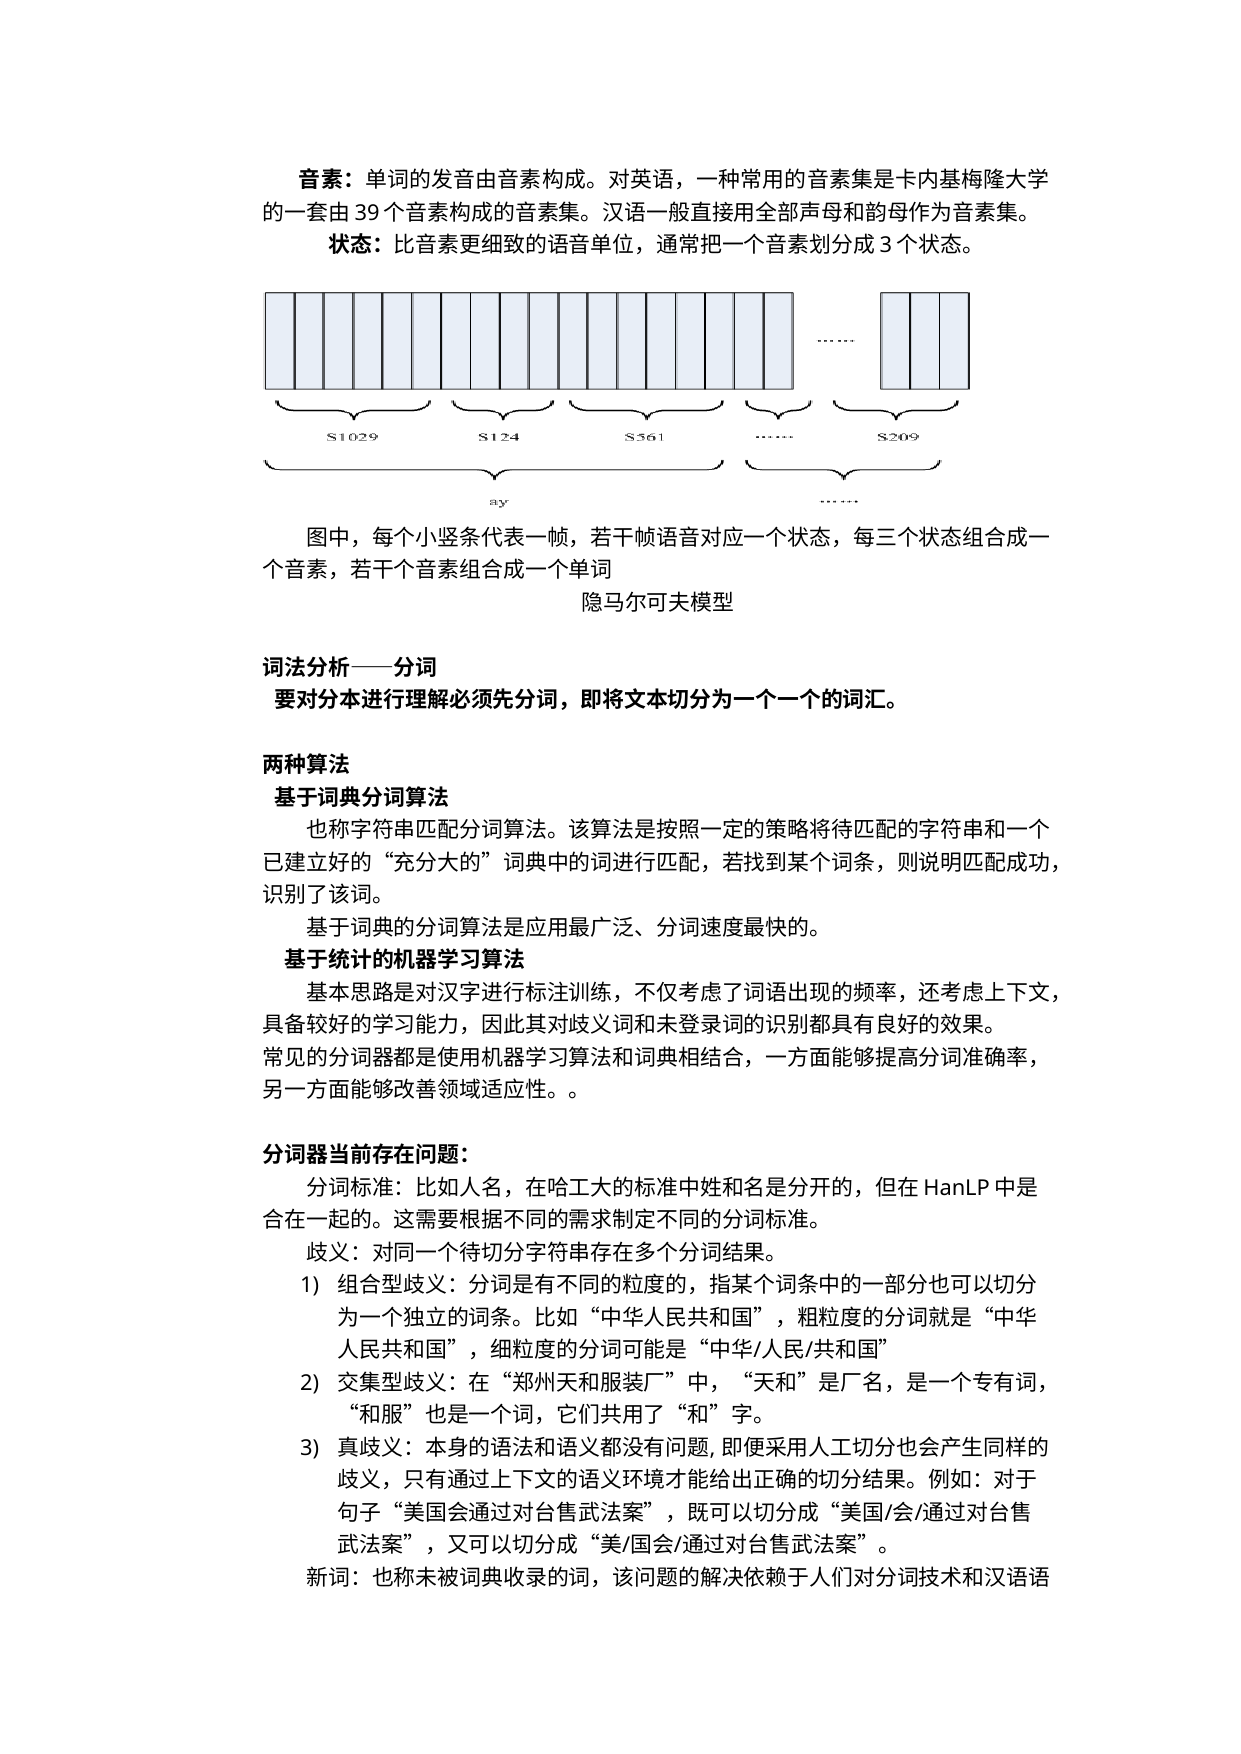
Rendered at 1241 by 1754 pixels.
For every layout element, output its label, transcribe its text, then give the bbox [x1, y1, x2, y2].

text 词法分析——分词 [262, 649, 1053, 682]
list 组合型歧义：分词是有不同的粒度的，指某个词条中的一部分也可以切分为一个独立的词条。比如“中华人民共和国”，粗粒度的分词就是“中华人民共和国”，细粒度的分词可能是“中华/人民/共和国” [300, 1267, 1053, 1364]
text 分词器当前存在问题： [262, 1137, 1053, 1169]
text 歧义：对同一个待切分字符串存在多个分词结果。 [262, 1234, 1053, 1267]
text 基于统计的机器学习算法 [262, 942, 1053, 974]
text 图中，每个小竖条代表一帧，若干帧语音对应一个状态，每三个状态组合成一个音素，若干个音素组合成一个单词 [262, 519, 1053, 584]
text 基本思路是对汉字进行标注训练，不仅考虑了词语出现的频率，还考虑上下文，具备较好的学习能力，因此其对歧义词和未登录词的识别都具有良好的效果。 [262, 974, 1053, 1039]
text 要对分本进行理解必须先分词，即将文本切分为一个一个的词汇。 [262, 682, 1053, 714]
text 两种算法 [262, 747, 1053, 779]
list 真歧义：本身的语法和语义都没有问题, 即便采用人工切分也会产生同样的歧义，只有通过上下文的语义环境才能给出正确的切分结果。例如：对于句子“美国会通过对台售武法案”，既可以切分成“美国/会/通过对台售武法案”，又可以切分成“美/国会/通过对台售武法案”。 [300, 1429, 1053, 1559]
text 隐马尔可夫模型 [262, 584, 1053, 617]
text 基于词典的分词算法是应用最广泛、分词速度最快的。 [262, 909, 1053, 942]
text 分词标准：比如人名，在哈工大的标准中姓和名是分开的，但在HanLP中是合在一起的。这需要根据不同的需求制定不同的分词标准。 [262, 1169, 1053, 1234]
text 基于词典分词算法 [262, 779, 1053, 812]
text 状态：比音素更细致的语音单位，通常把一个音素划分成3个状态。 [262, 227, 1053, 259]
text 音素：单词的发音由音素构成。对英语，一种常用的音素集是卡内基梅隆大学的一套由39个音素构成的音素集。汉语一般直接用全部声母和韵母作为音素集。 [262, 162, 1053, 227]
picture [262, 292, 972, 510]
text 常见的分词器都是使用机器学习算法和词典相结合，一方面能够提高分词准确率，另一方面能够改善领域适应性。。 [262, 1039, 1053, 1104]
list 交集型歧义：在“郑州天和服装厂”中，“天和”是厂名，是一个专有词，“和服”也是一个词，它们共用了“和”字。 [300, 1364, 1053, 1429]
text 也称字符串匹配分词算法。该算法是按照一定的策略将待匹配的字符串和一个已建立好的“充分大的”词典中的词进行匹配，若找到某个词条，则说明匹配成功，识别了该词。 [262, 812, 1053, 909]
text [262, 1559, 1053, 1592]
